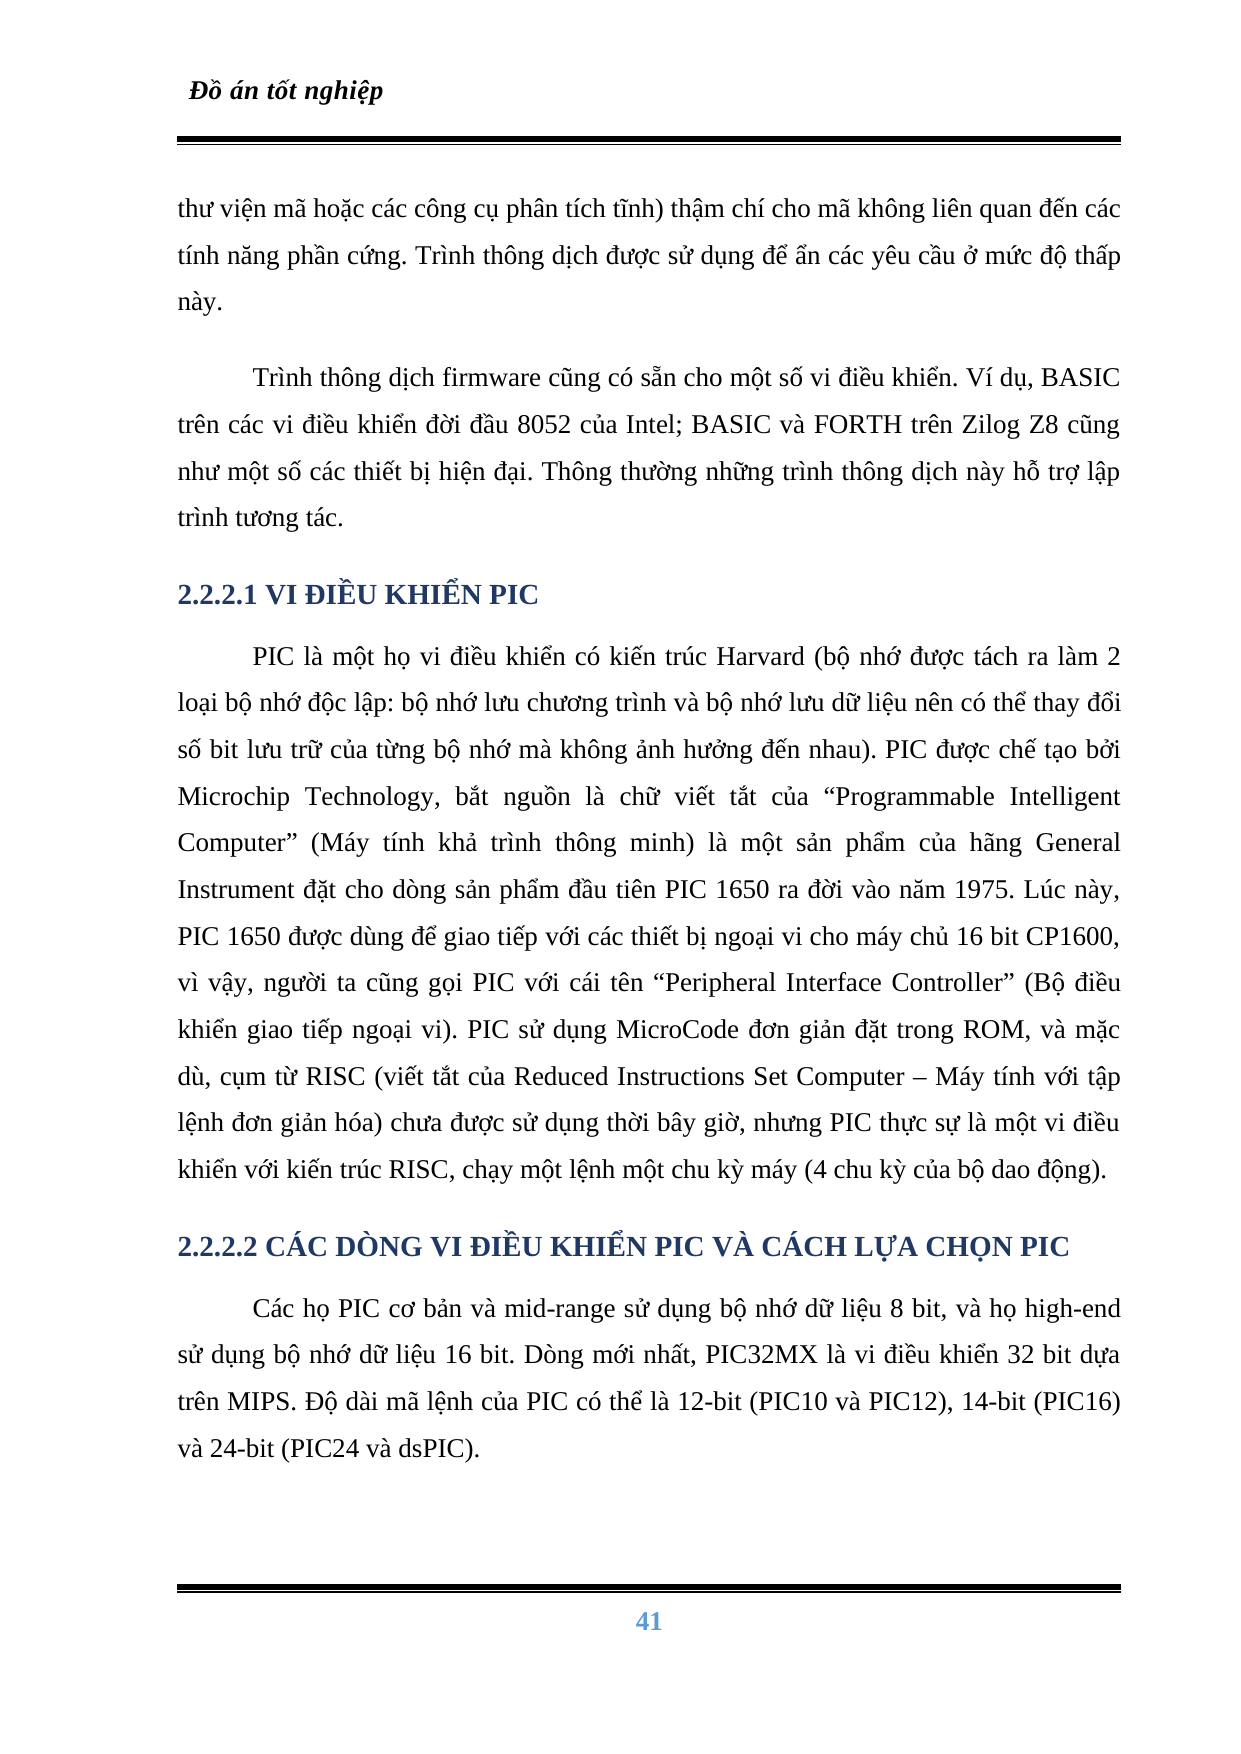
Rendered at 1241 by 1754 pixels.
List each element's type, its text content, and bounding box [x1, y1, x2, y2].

subtitle 2.2.2.2 CÁC DÒNG VI ĐIỀU KHIỂN PIC VÀ CÁCH LỰA CHỌN PIC [177, 1229, 1122, 1263]
text Các họ PIC cơ bản và mid-range sử dụng bộ nhớ dữ liệu 8 bit, và họ high-end sử dụng bộ nhớ dữ liệu 16 bit. Dòng mới nhất, PIC32MX là vi điều khiển 32 bit dựa trên MIPS. Độ dài mã lệnh của PIC có thể là 12-bit (PIC10 và PIC12), 14-bit (PIC16) và 24-bit (PIC24 và dsPIC). [177, 1292, 1122, 1463]
subtitle 2.2.2.1 VI ĐIỀU KHIỂN PIC [177, 577, 1122, 611]
text Trình thông dịch firmware cũng có sẵn cho một số vi điều khiển. Ví dụ, BASIC trên các vi điều khiển đời đầu 8052 của Intel; BASIC và FORTH trên Zilog Z8 cũng như một số các thiết bị hiện đại. Thông thường những trình thông dịch này hỗ trợ lập trình tương tác. [177, 361, 1122, 532]
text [177, 192, 1122, 317]
text PIC là một họ vi điều khiển có kiến trúc Harvard (bộ nhớ được tách ra làm 2 loại bộ nhớ độc lập: bộ nhớ lưu chương trình và bộ nhớ lưu dữ liệu nên có thể thay đổi số bit lưu trữ của từng bộ nhớ mà không ảnh hưởng đến nhau). PIC được chế tạo bởi Microchip Technology, bắt nguồn là chữ viết tắt của “Programmable Intelligent Computer” (Máy tính khả trình thông minh) là một sản phẩm của hãng General Instrument đặt cho dòng sản phẩm đầu tiên PIC 1650 ra đời vào năm 1975. Lúc này, PIC 1650 được dùng để giao tiếp với các thiết bị ngoại vi cho máy chủ 16 bit CP1600, vì vậy, người ta cũng gọi PIC với cái tên “Peripheral Interface Controller” (Bộ điều khiển giao tiếp ngoại vi). PIC sử dụng MicroCode đơn giản đặt trong ROM, và mặc dù, cụm từ RISC (viết tắt của Reduced Instructions Set Computer – Máy tính với tập lệnh đơn giản hóa) chưa được sử dụng thời bây giờ, nhưng PIC thực sự là một vi điều khiển với kiến trúc RISC, chạy một lệnh một chu kỳ máy (4 chu kỳ của bộ dao động). [177, 640, 1122, 1184]
